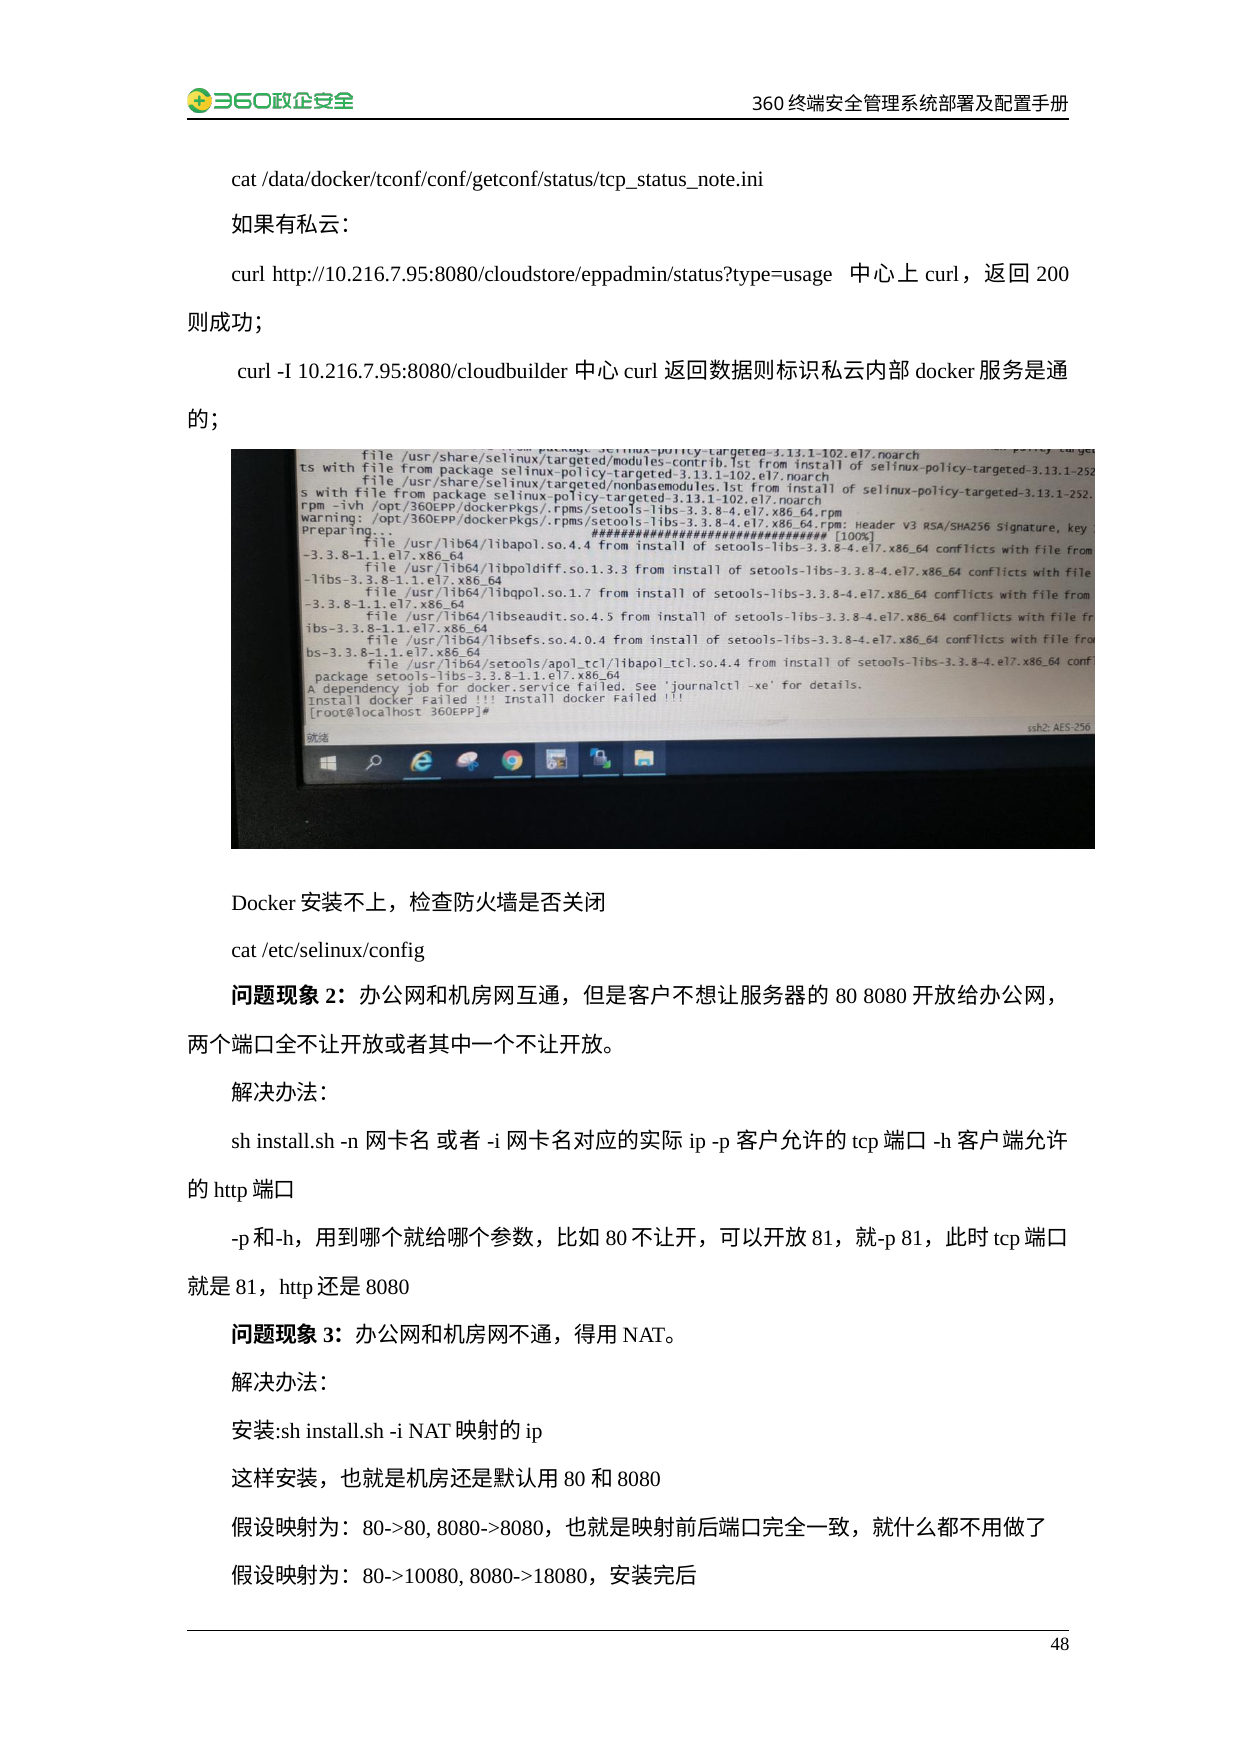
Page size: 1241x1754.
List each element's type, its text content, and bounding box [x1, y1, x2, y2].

text cat /etc/selinux/config [187, 933, 1069, 966]
text sh install.sh -n 网卡名 或者 -i 网卡名对应的实际ip -p 客户允许的tcp端口 -h 客户端允许的http端口 [187, 1123, 1069, 1204]
text -p和-h，用到哪个就给哪个参数，比如80不让开，可以开放81，就-p 81，此时tcp端口就是81，http还是8080 [187, 1220, 1069, 1301]
text 假设映射为：80->80, 8080->8080，也就是映射前后端口完全一致，就什么都不用做了 [187, 1509, 1069, 1542]
text curl http://10.216.7.95:8080/cloudstore/eppadmin/status?type=usage 中心上curl，返回200则成功； [187, 255, 1069, 337]
text 解决办法： [187, 1365, 1069, 1398]
text curl -I 10.216.7.95:8080/cloudbuilder 中心curl 返回数据则标识私云内部docker服务是通的； [187, 352, 1069, 434]
text 问题现象3：办公网和机房网不通，得用NAT。 [187, 1317, 1069, 1349]
picture [231, 449, 1095, 849]
text 假设映射为：80->10080, 8080->18080，安装完后 [187, 1557, 1069, 1590]
text 问题现象2：办公网和机房网互通，但是客户不想让服务器的80 8080开放给办公网，两个端口全不让开放或者其中一个不让开放。 [187, 978, 1069, 1059]
picture [187, 88, 353, 113]
text 这样安装，也就是机房还是默认用80 和8080 [187, 1461, 1069, 1493]
text Docker安装不上，检查防火墙是否关闭 [187, 885, 1069, 917]
text 如果有私云： [187, 207, 1069, 239]
text 安装:sh install.sh -i NAT映射的ip [187, 1412, 1069, 1445]
text 解决办法： [187, 1075, 1069, 1108]
text cat /data/docker/tconf/conf/getconf/status/tcp_status_note.ini [187, 162, 1069, 194]
